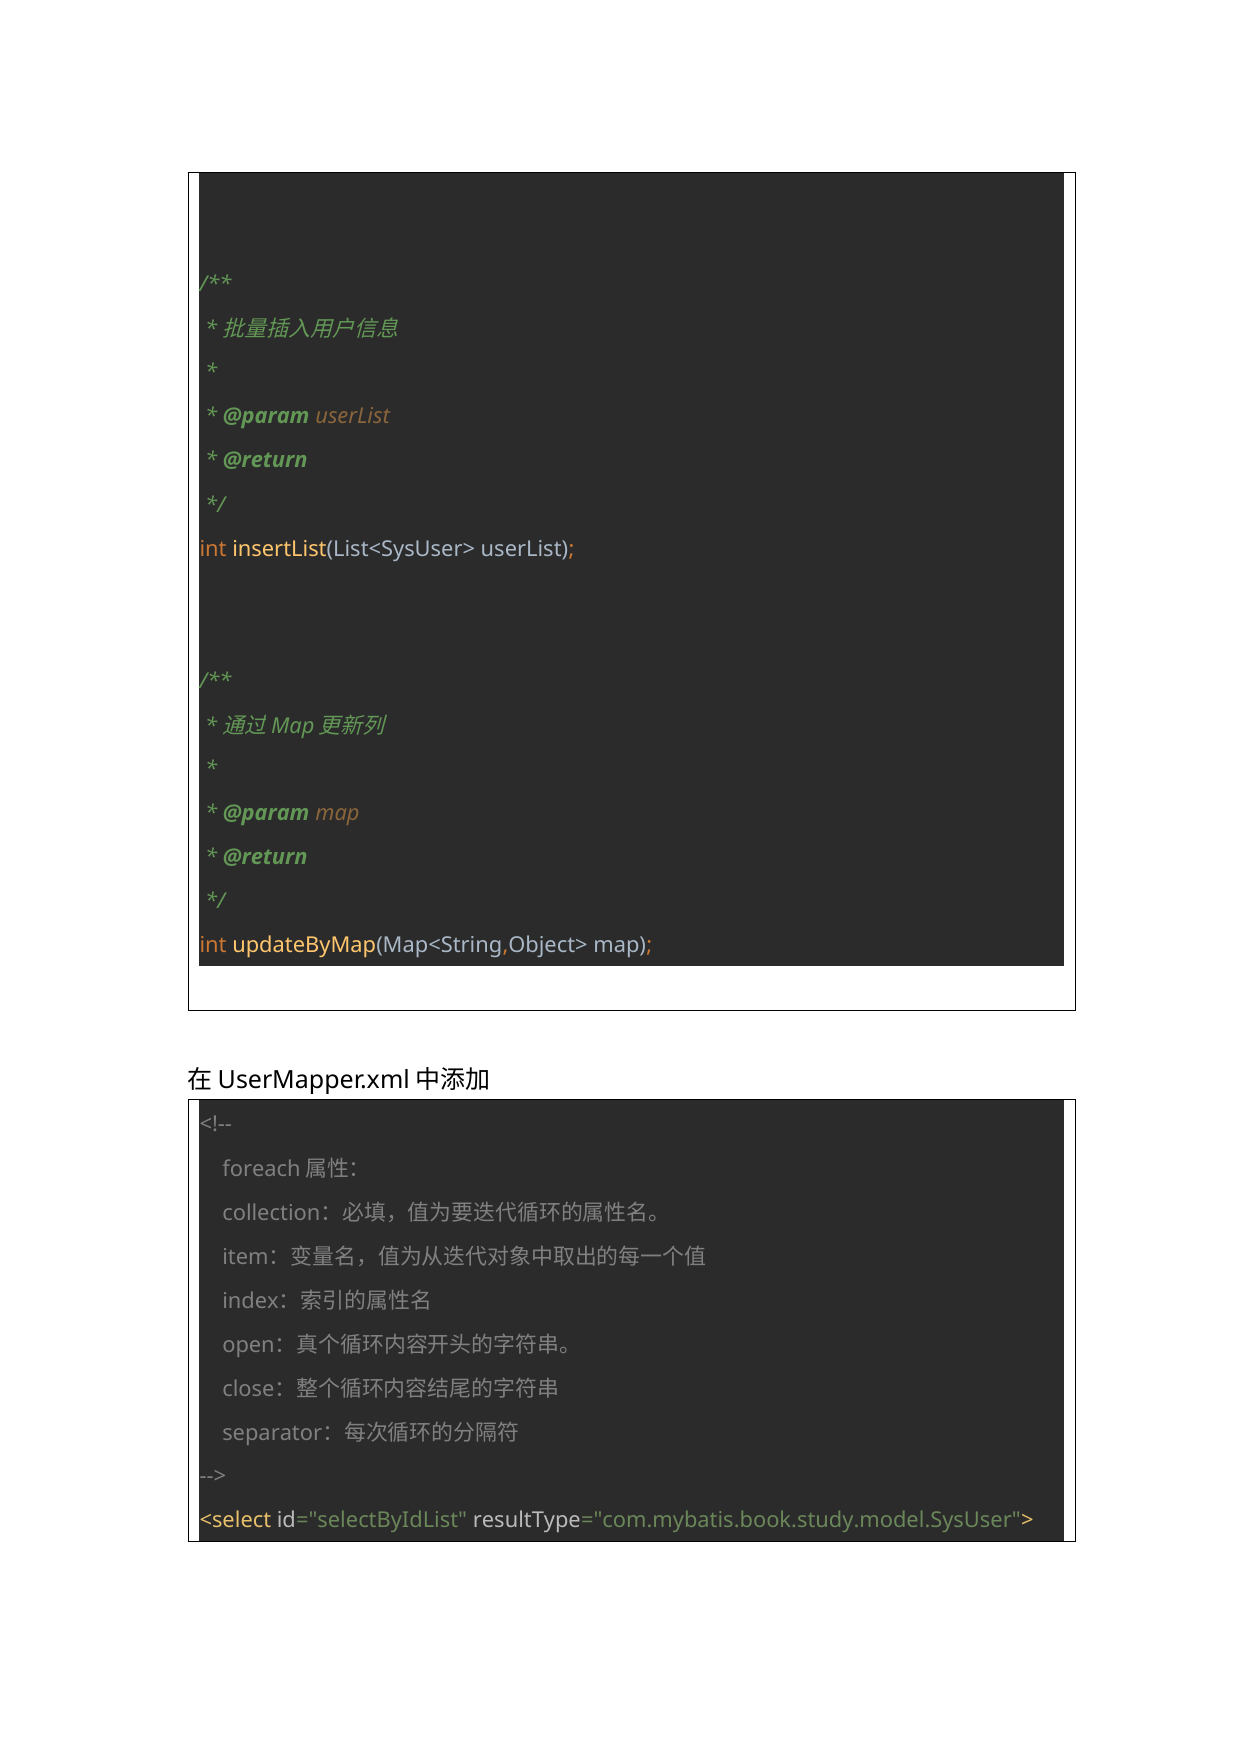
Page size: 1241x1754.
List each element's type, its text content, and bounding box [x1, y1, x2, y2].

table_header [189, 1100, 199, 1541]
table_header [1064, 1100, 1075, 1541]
text 在UserMapper.xml中添加 [187, 1055, 1053, 1099]
